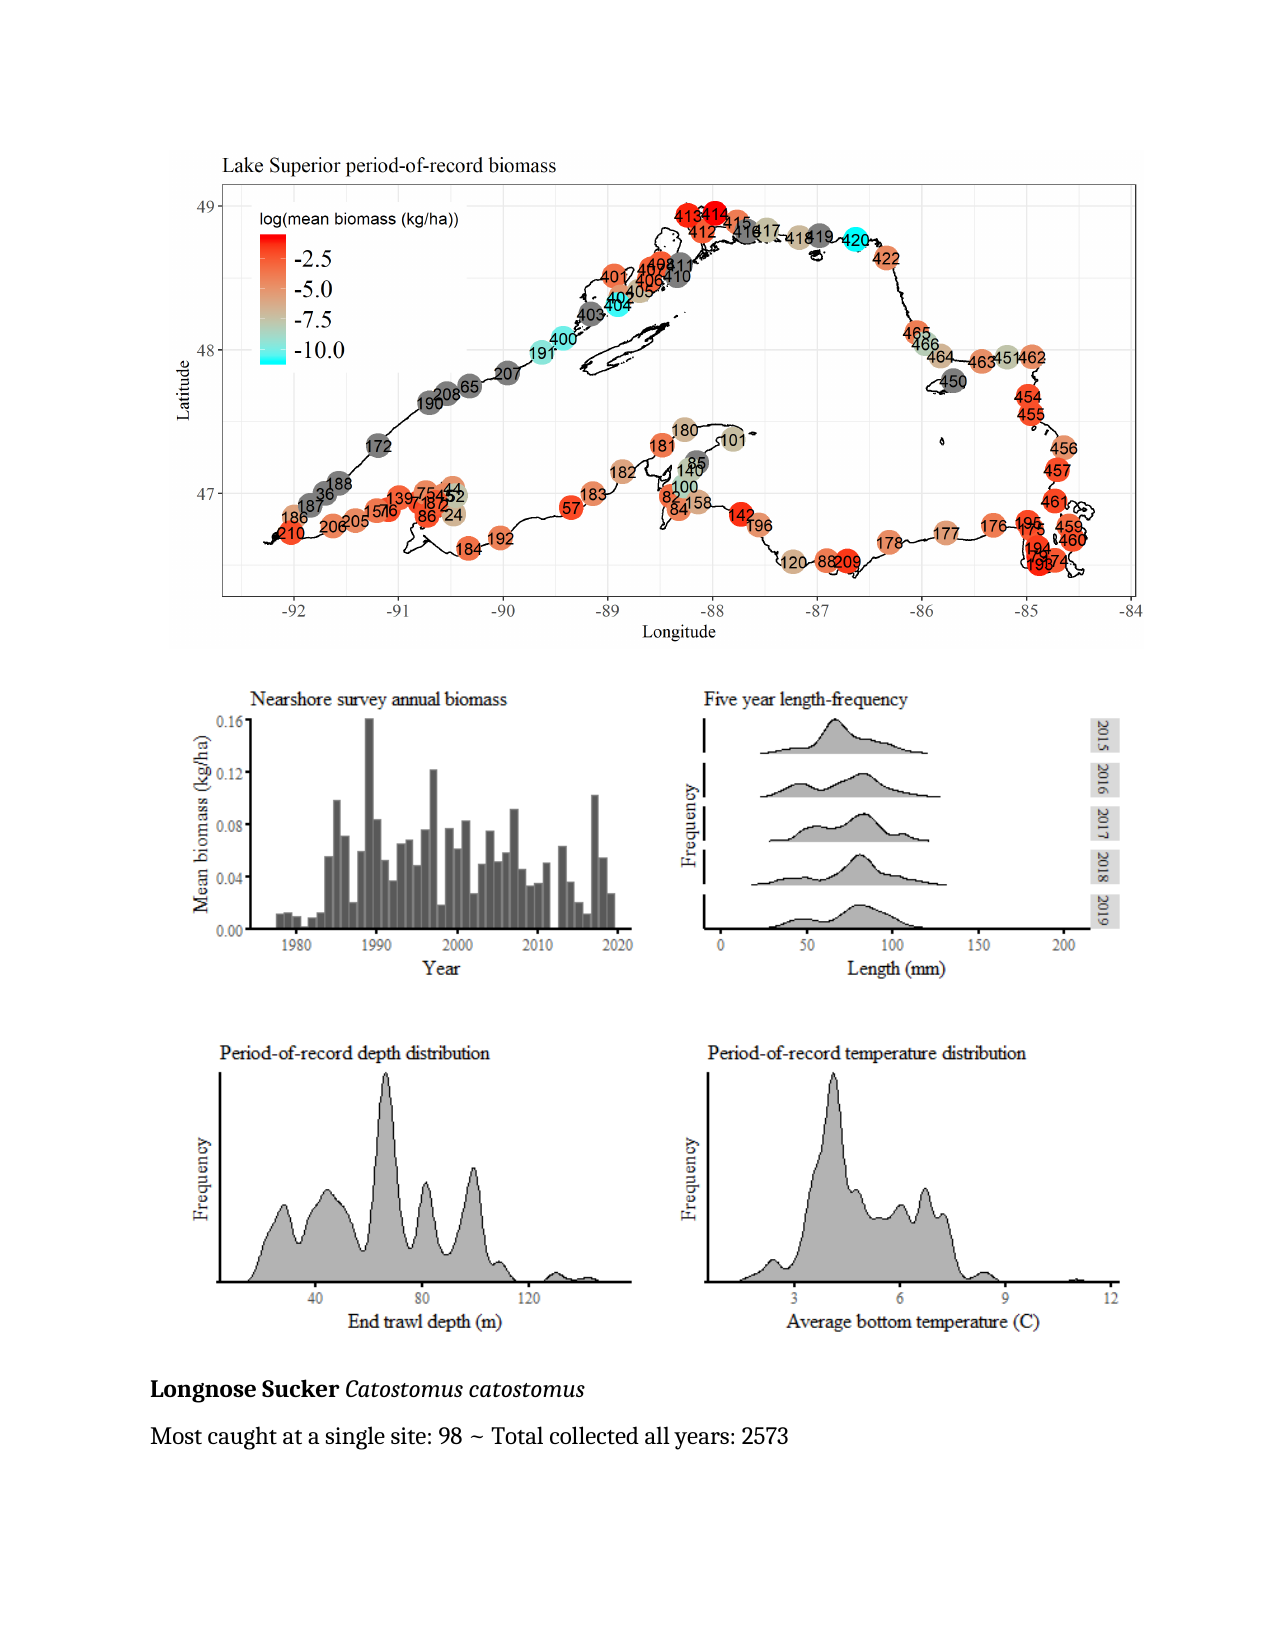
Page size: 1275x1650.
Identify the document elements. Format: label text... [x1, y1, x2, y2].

picture [168, 1021, 1144, 1356]
picture [168, 150, 1144, 649]
text Longnose Sucker Catostomus catostomus [150, 1375, 1125, 1403]
picture [168, 667, 1144, 1003]
text Most caught at a single site: 98 ~ Total collected all years: 2573 [150, 1422, 1125, 1451]
